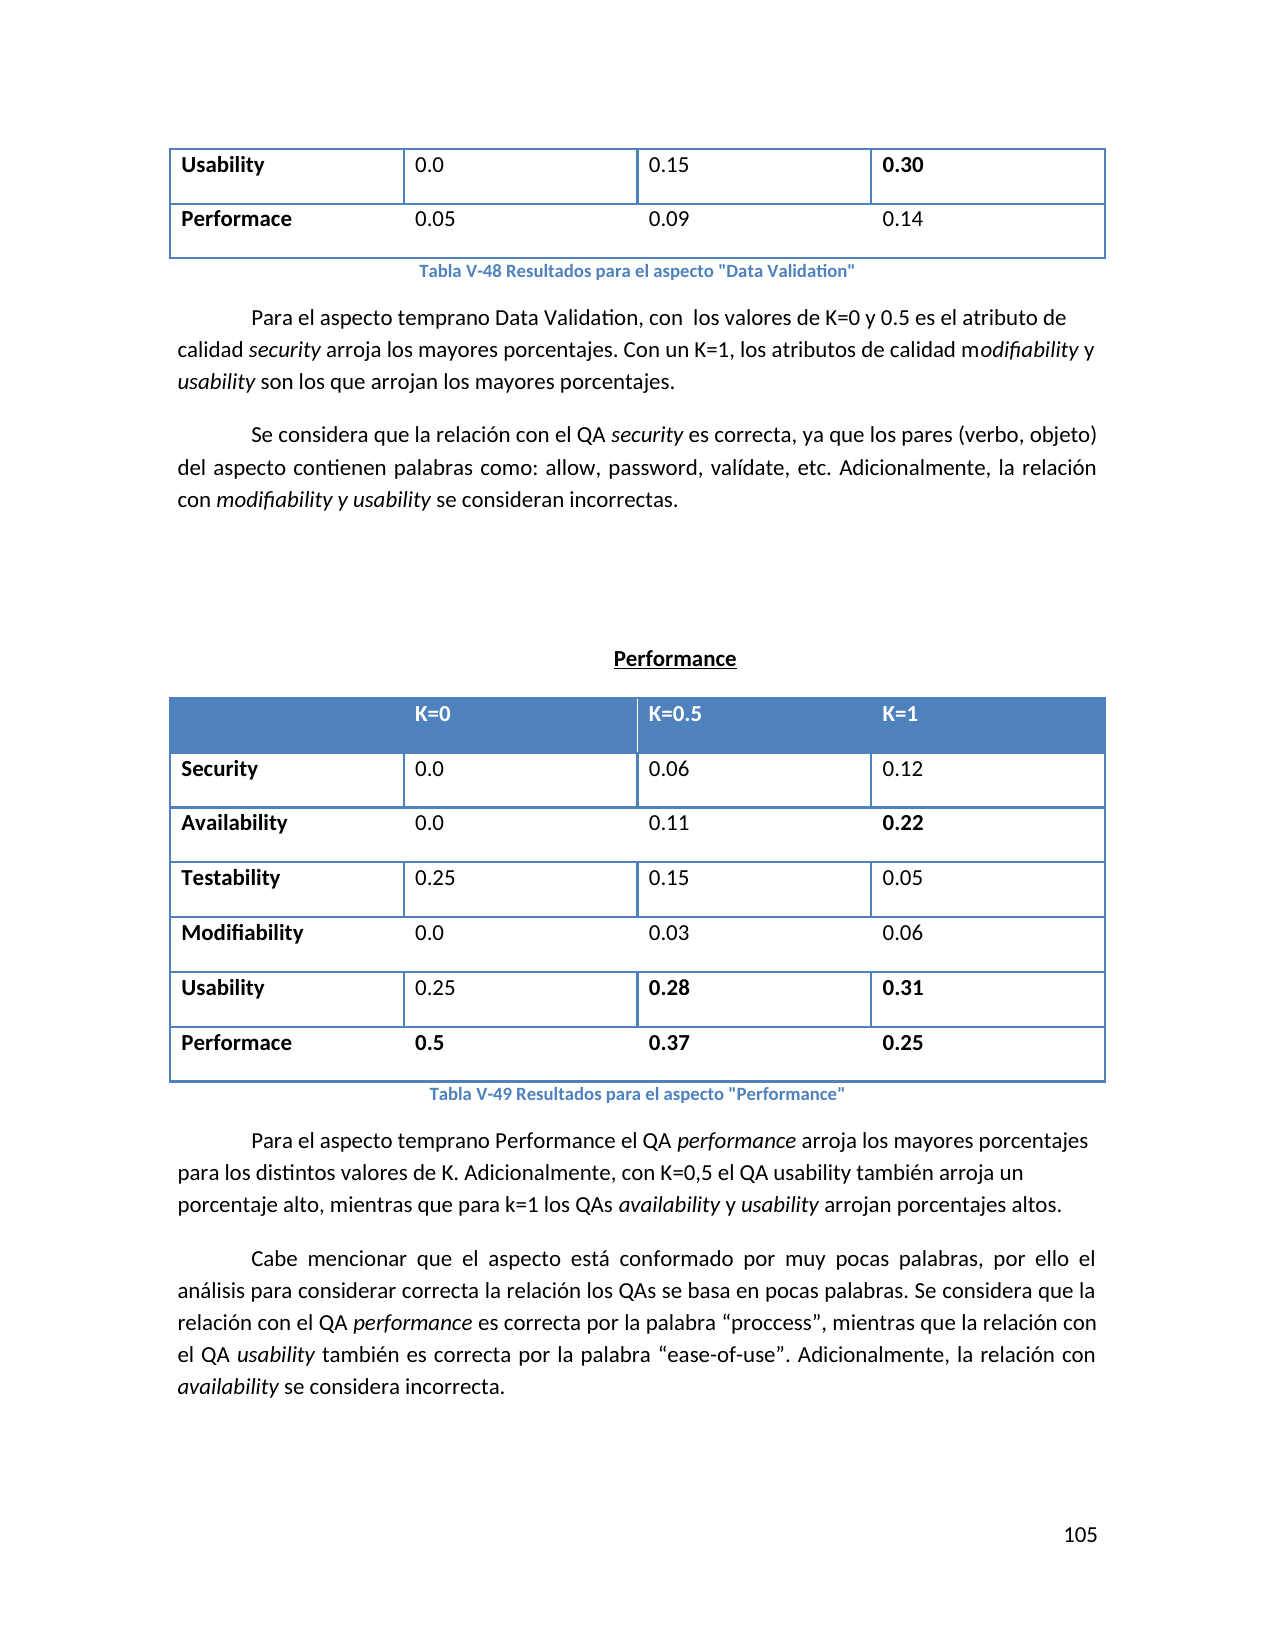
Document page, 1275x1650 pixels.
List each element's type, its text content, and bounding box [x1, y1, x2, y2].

table_header K=0 [404, 699, 637, 752]
text Se considera que la relación con el QA security es correcta, ya que los pares (verbo, objeto) del aspecto contienen palabras como: allow, password, valídate, etc. Adicionalmente, la relación con modifiability y usability se consideran incorrectas. [177, 420, 1098, 513]
table_cell 0.30 [872, 150, 1104, 202]
table_cell 0.22 [871, 809, 1104, 861]
table_cell 0.09 [638, 205, 871, 257]
table_cell Availability [171, 809, 404, 861]
table_cell 0.0 [404, 809, 637, 861]
table_cell 0.0 [405, 150, 636, 202]
table_cell Performace [171, 205, 404, 257]
table_cell 0.0 [404, 918, 637, 971]
table_cell 0.0 [405, 754, 636, 806]
table_cell 0.31 [872, 973, 1104, 1026]
table_cell Usability [171, 973, 403, 1026]
table_cell 0.37 [638, 1028, 871, 1080]
table_cell 0.25 [405, 863, 636, 916]
list Performance [252, 644, 1098, 672]
table_cell Performace [171, 1028, 404, 1080]
table_cell 0.15 [639, 150, 870, 202]
table_cell 0.12 [872, 754, 1104, 806]
table_cell Security [171, 754, 403, 806]
table_cell 0.05 [872, 863, 1104, 916]
table_cell 0.5 [404, 1028, 637, 1080]
table_cell Usability [171, 150, 403, 202]
table_cell Modifiability [171, 918, 404, 971]
table_cell 0.14 [871, 205, 1104, 257]
table_header [171, 699, 404, 752]
table_cell 0.25 [405, 973, 636, 1026]
table_header K=1 [871, 699, 1104, 752]
table_cell Testability [171, 863, 403, 916]
text Para el aspecto temprano Performance el QA performance arroja los mayores porcentajes para los distintos valores de K. Adicionalmente, con K=0,5 el QA usability también arroja un porcentaje alto, mientras que para k=1 los QAs availability y usability arrojan porcentajes altos. [177, 1126, 1098, 1219]
table_cell 0.03 [638, 918, 871, 971]
table_cell 0.15 [639, 863, 870, 916]
table_header K=0.5 [638, 699, 871, 752]
table_cell 0.28 [639, 973, 870, 1026]
text Cabe mencionar que el aspecto está conformado por muy pocas palabras, por ello el análisis para considerar correcta la relación los QAs se basa en pocas palabras. Se considera que la relación con el QA performance es correcta por la palabra “proccess”, mientras que la relación con el QA usability también es correcta por la palabra “ease-of-use”. Adicionalmente, la relación con availability se considera incorrecta. [177, 1244, 1098, 1400]
table_cell 0.11 [638, 809, 871, 861]
table_cell 0.06 [871, 918, 1104, 971]
table_cell 0.25 [871, 1028, 1104, 1080]
table_cell 0.05 [404, 205, 637, 257]
text Para el aspecto temprano Data Validation, con los valores de K=0 y 0.5 es el atributo de calidad security arroja los mayores porcentajes. Con un K=1, los atributos de calidad modifiability y usability son los que arrojan los mayores porcentajes. [177, 303, 1098, 395]
table_cell 0.06 [639, 754, 870, 806]
